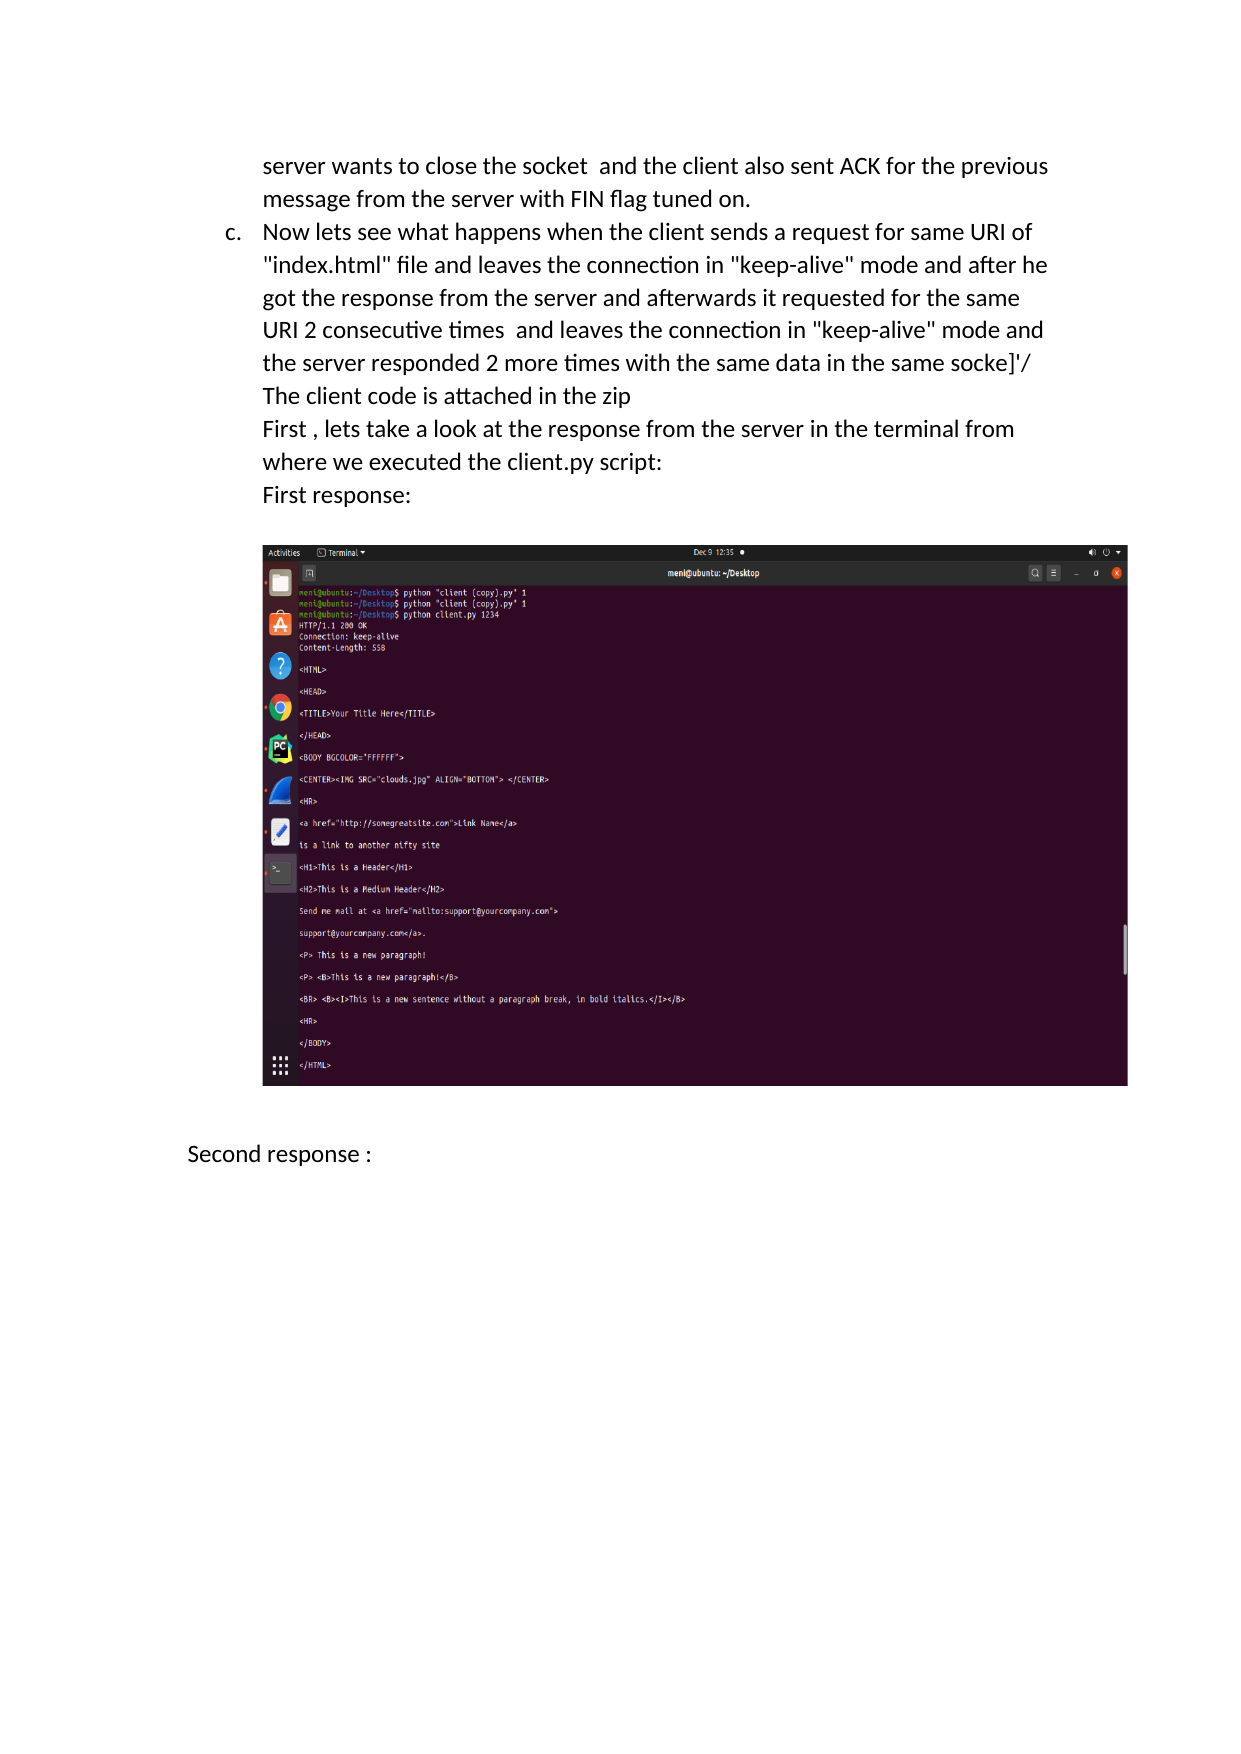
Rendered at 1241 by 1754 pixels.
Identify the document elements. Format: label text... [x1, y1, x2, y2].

list First response: [262, 479, 1053, 510]
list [262, 150, 1053, 213]
list The client code is attached in the zip [262, 380, 1053, 411]
text Second response : [187, 1138, 1053, 1168]
list Now lets see what happens when the client sends a request for same URI of "index.html" file and leaves the connection in "keep-alive" mode and after he got the response from the server and afterwards it requested for the same URI 2 consecutive times and leaves the connection in "keep-alive" mode and the server responded 2 more times with the same data in the same socke]'/ [225, 216, 1053, 378]
list First , lets take a look at the response from the server in the terminal from where we executed the client.py script: [262, 413, 1053, 477]
picture [262, 545, 1128, 1086]
